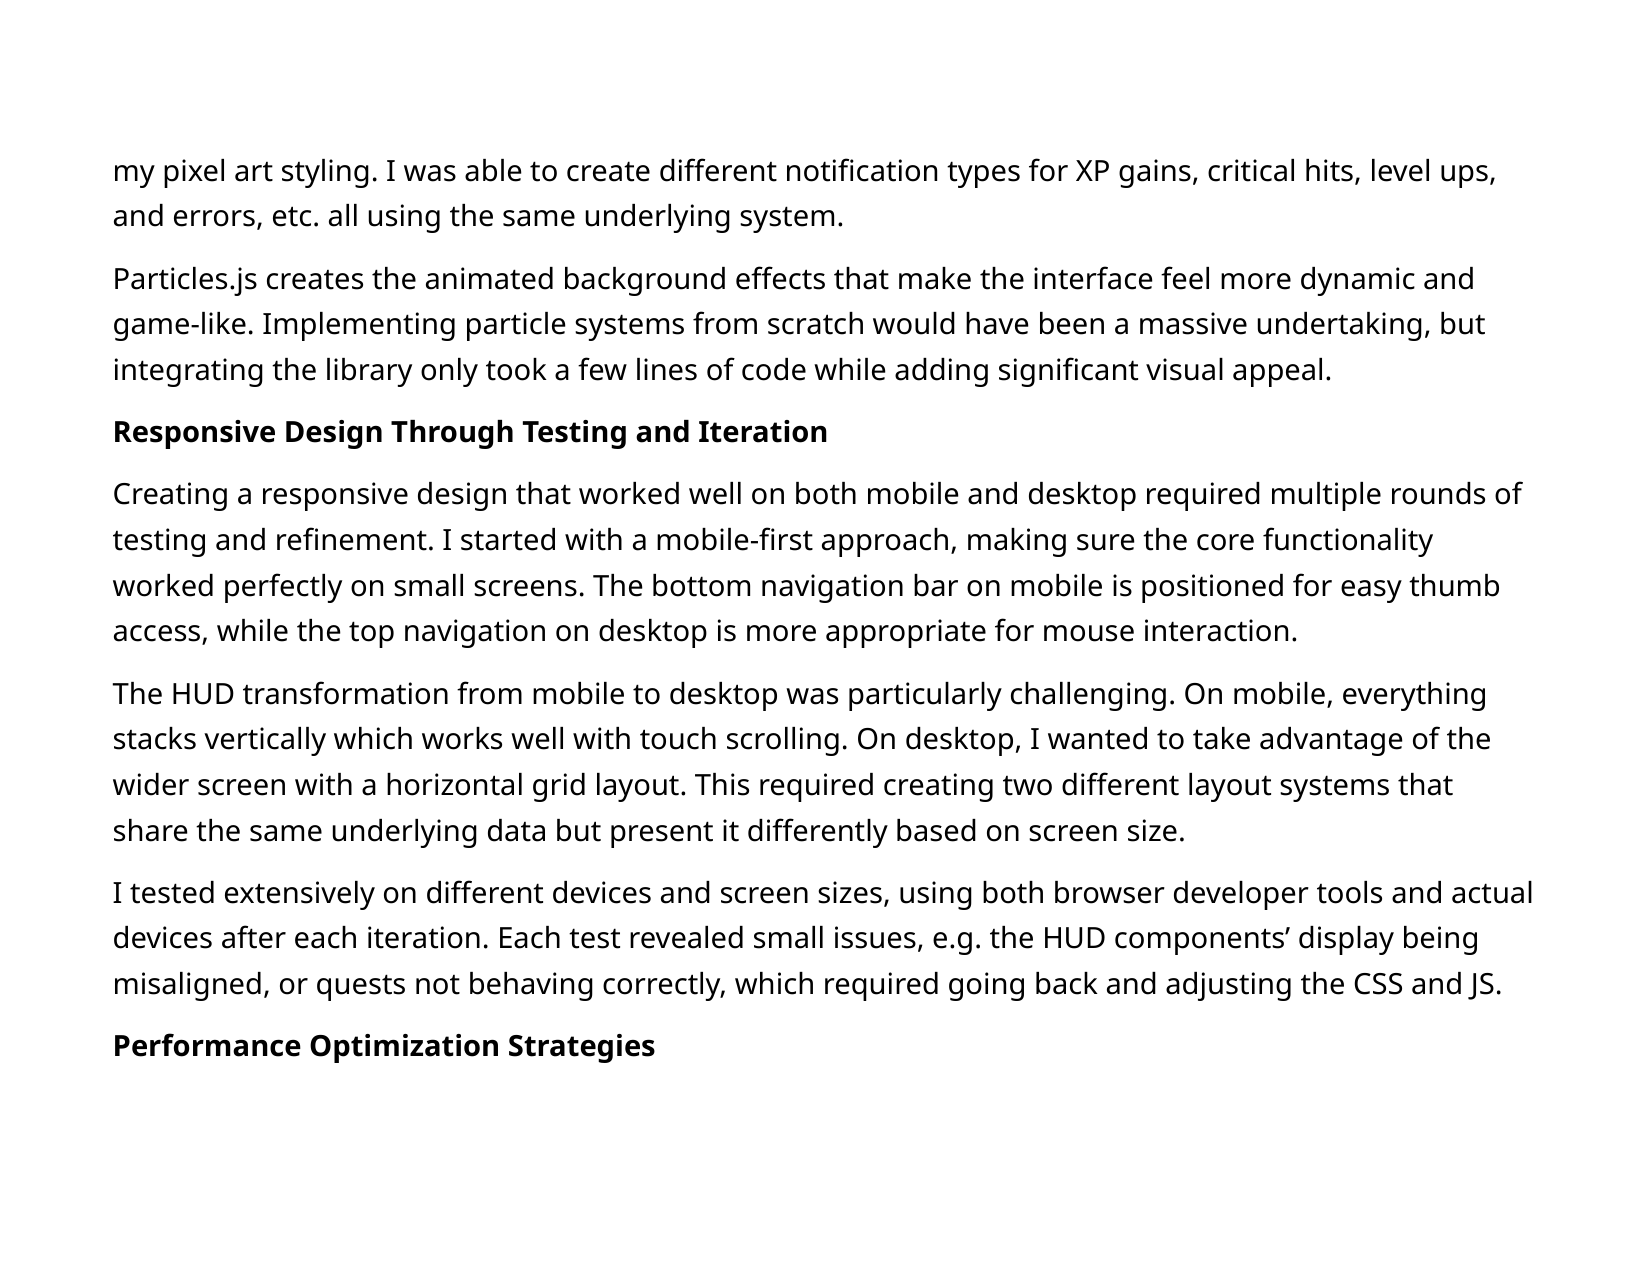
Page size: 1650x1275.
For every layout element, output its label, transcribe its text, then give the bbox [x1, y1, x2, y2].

text I tested extensively on different devices and screen sizes, using both browser developer tools and actual devices after each iteration. Each test revealed small issues, e.g. the HUD components’ display being misaligned, or quests not behaving correctly, which required going back and adjusting the CSS and JS. [112, 872, 1537, 1003]
text Responsive Design Through Testing and Iteration [112, 411, 1537, 451]
text The HUD transformation from mobile to desktop was particularly challenging. On mobile, everything stacks vertically which works well with touch scrolling. On desktop, I wanted to take advantage of the wider screen with a horizontal grid layout. This required creating two different layout systems that share the same underlying data but present it differently based on screen size. [112, 673, 1537, 849]
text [112, 150, 1537, 235]
text Particles.js creates the animated background effects that make the interface feel more dynamic and game-like. Implementing particle systems from scratch would have been a massive undertaking, but integrating the library only took a few lines of code while adding significant visual appeal. [112, 258, 1537, 389]
text Performance Optimization Strategies [112, 1026, 1537, 1065]
text Creating a responsive design that worked well on both mobile and desktop required multiple rounds of testing and refinement. I started with a mobile-first approach, making sure the core functionality worked perfectly on small screens. The bottom navigation bar on mobile is positioned for easy thumb access, while the top navigation on desktop is more appropriate for mouse interaction. [112, 474, 1537, 650]
